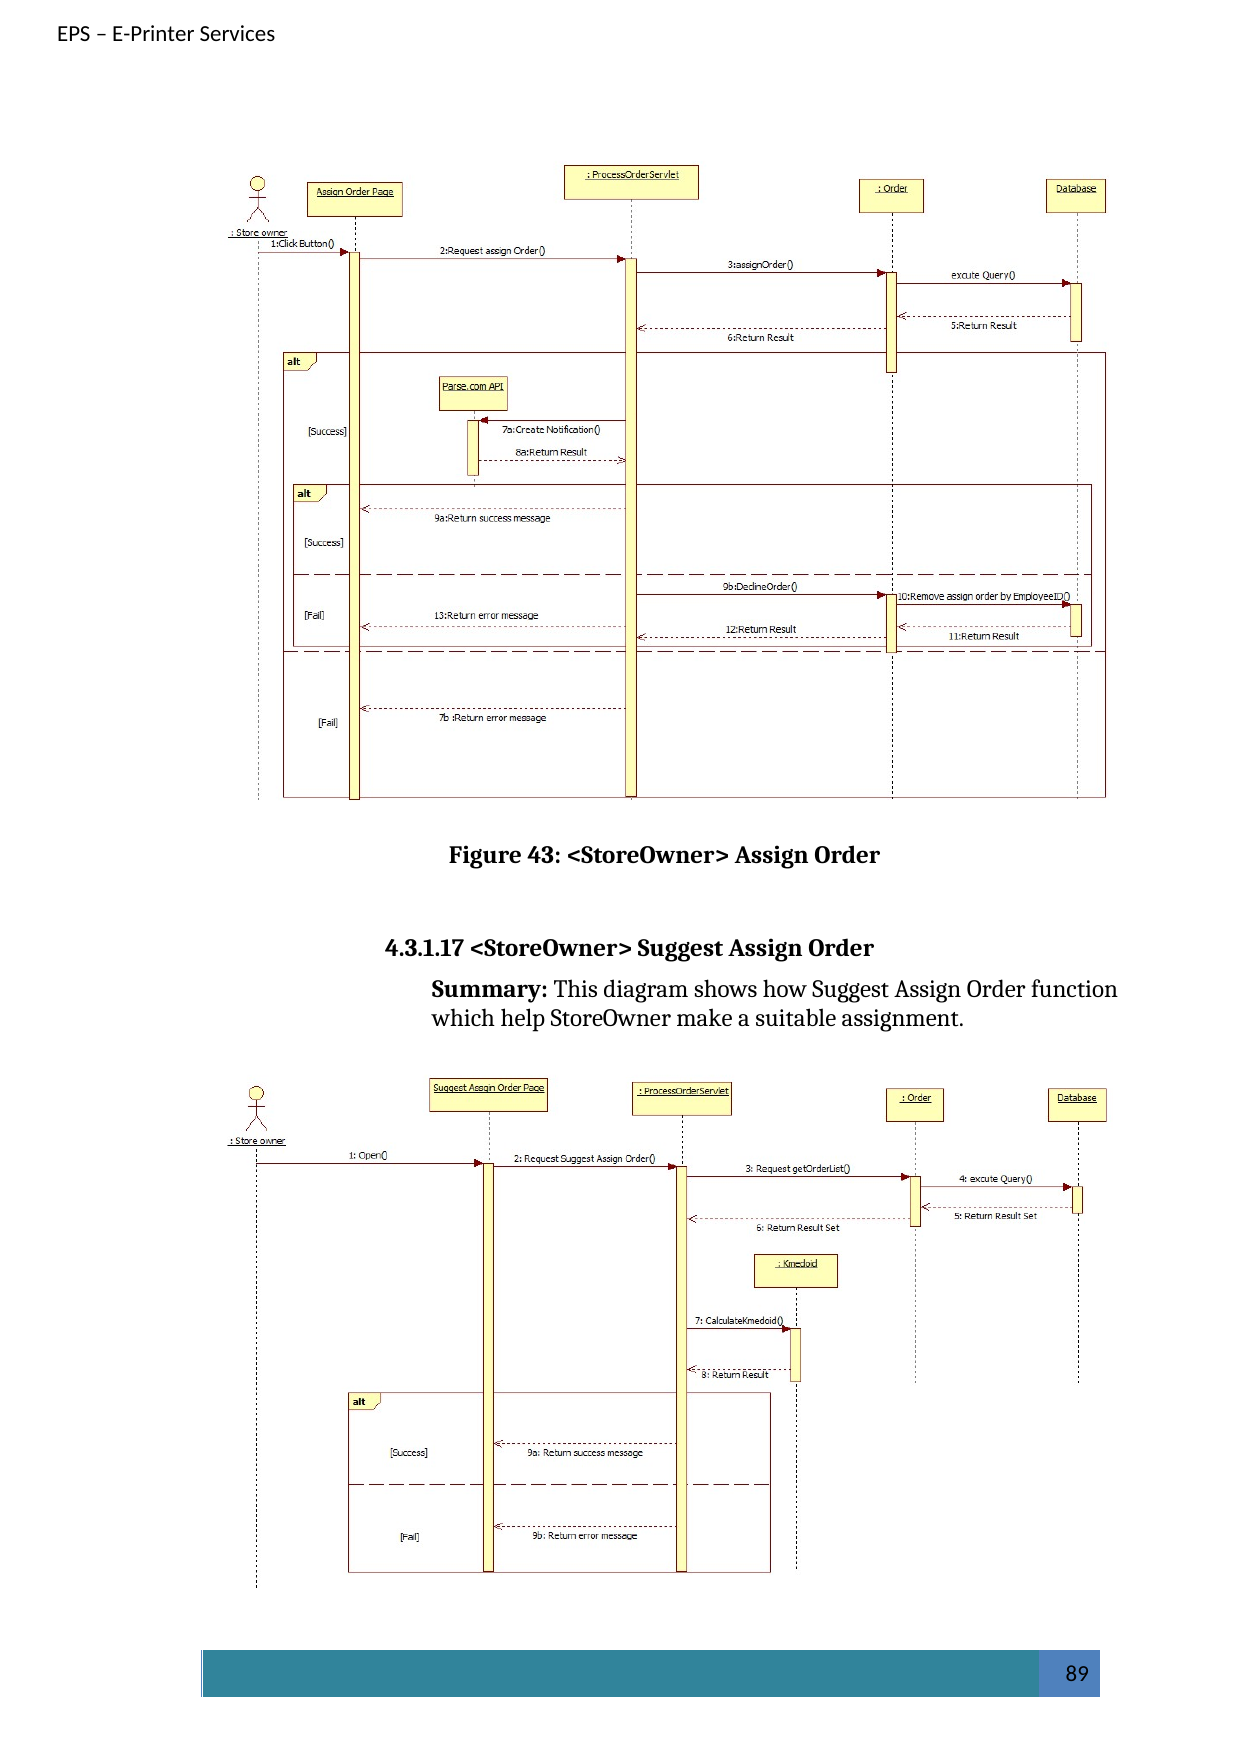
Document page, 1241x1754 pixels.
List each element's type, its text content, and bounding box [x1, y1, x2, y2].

subtitle <StoreOwner> Suggest Assign Order [385, 934, 1122, 962]
picture [206, 1061, 1123, 1605]
picture [206, 147, 1123, 817]
text Summary: This diagram shows how Suggest Assign Order function which help StoreOwner make a suitable assignment. [432, 975, 1122, 1032]
text Figure 43: <StoreOwner> Assign Order [207, 841, 1122, 870]
